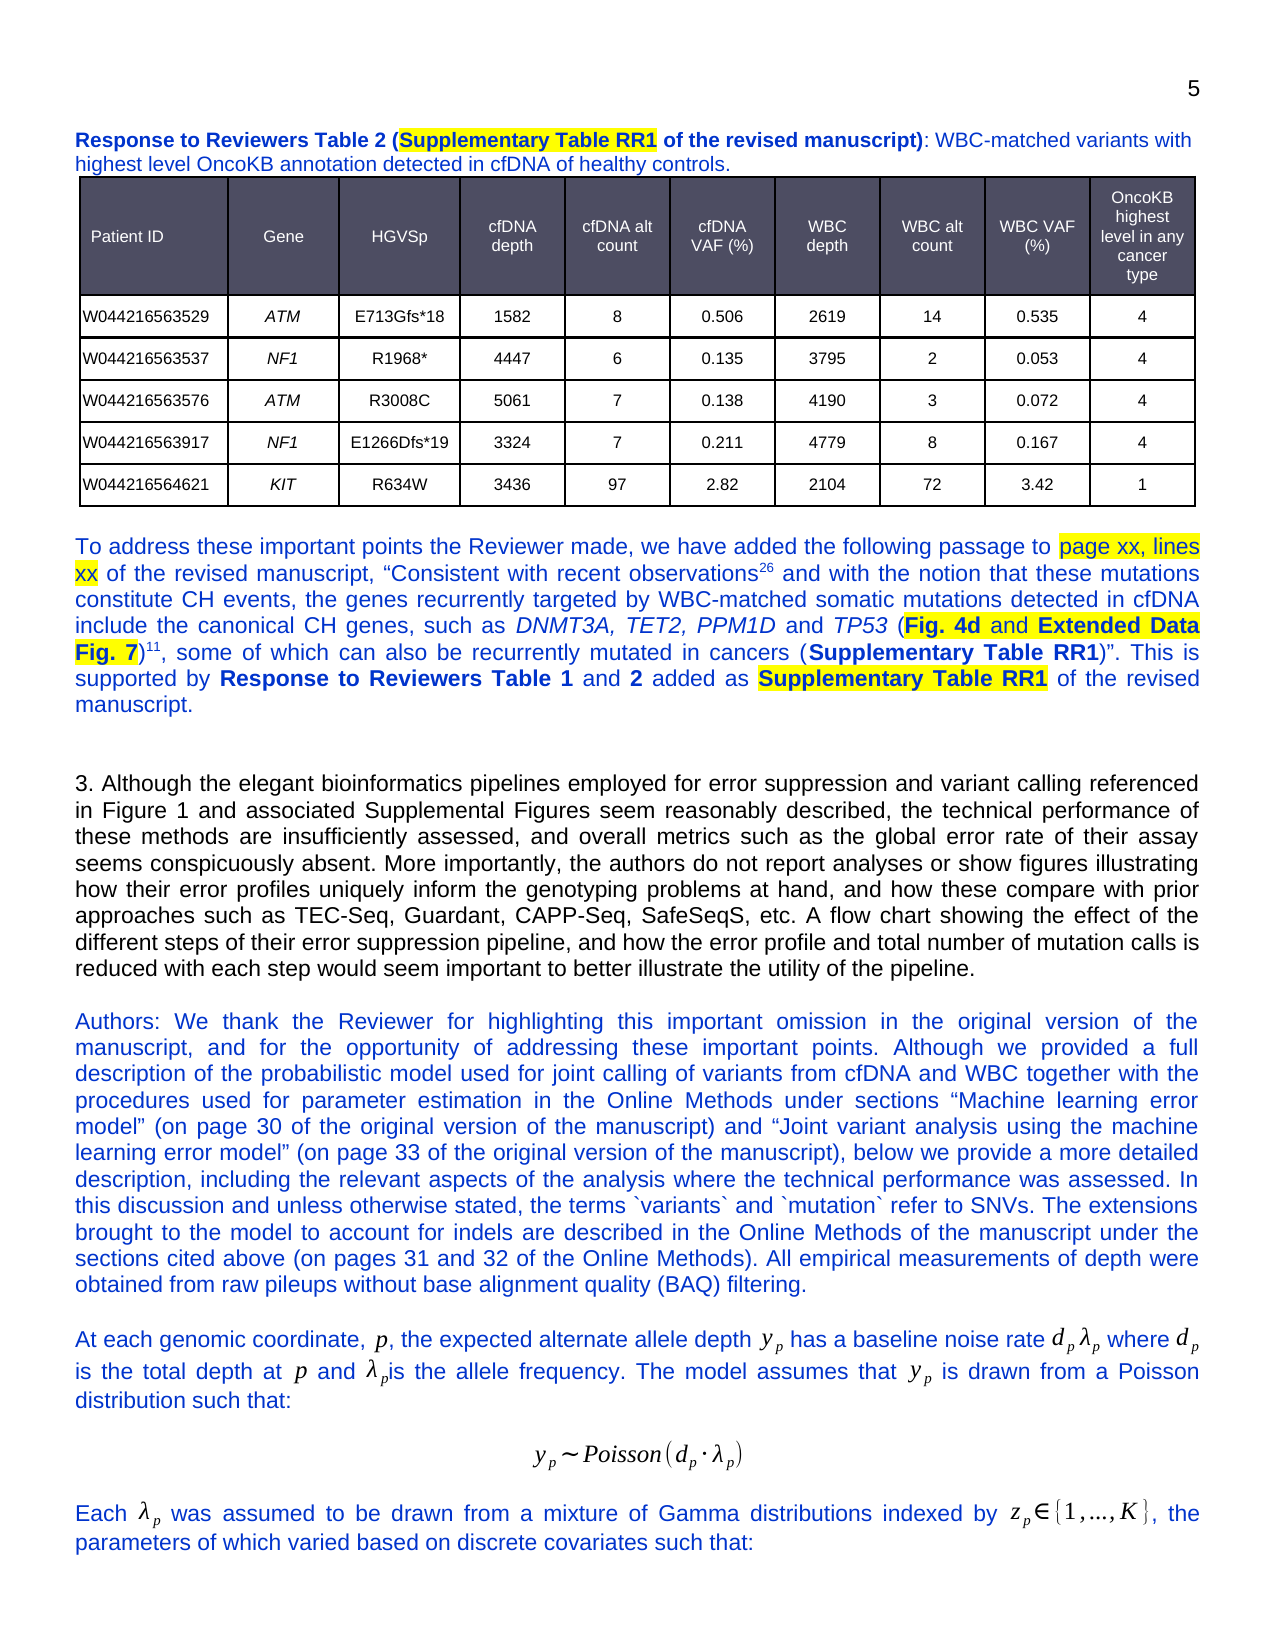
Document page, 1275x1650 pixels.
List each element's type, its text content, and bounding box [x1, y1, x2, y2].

table_header Gene [229, 178, 338, 294]
table_cell NF1 [229, 339, 338, 378]
text Authors: We thank the Reviewer for highlighting this important omission in the original version of the manuscript, and for the opportunity of addressing these important points. Although we provided a full description of the probabilistic model used for joint calling of variants from cfDNA and WBC together with the procedures used for parameter estimation in the Online Methods under sections “Machine learning error model” (on page 30 of the original version of the manuscript) and “Joint variant analysis using the machine learning error model” (on page 33 of the original version of the manuscript), below we provide a more detailed description, including the relevant aspects of the analysis where the technical performance was assessed. In this discussion and unless otherwise stated, the terms `variants` and `mutation` refer to SNVs. The extensions brought to the model to account for indels are described in the Online Methods of the manuscript under the sections cited above (on pages 31 and 32 of the Online Methods). All empirical measurements of depth were obtained from raw pileups without base alignment quality (BAQ) filtering. [75, 1008, 1200, 1297]
table_cell 4779 [776, 423, 879, 463]
table_cell ATM [229, 296, 338, 336]
table_cell ATM [229, 381, 338, 421]
table_cell 97 [566, 465, 669, 505]
table_cell 0.072 [986, 381, 1089, 421]
table_cell 0.167 [986, 423, 1089, 463]
table_header WBC alt count [881, 178, 984, 294]
table_cell R634W [340, 465, 459, 505]
table_header WBC VAF (%) [986, 178, 1089, 294]
table_cell 4447 [461, 339, 564, 378]
table_cell W044216563537 [81, 339, 227, 378]
table_header WBC depth [776, 178, 879, 294]
table_cell 2 [881, 339, 984, 378]
table_cell 14 [881, 296, 984, 336]
table_cell 4 [1091, 423, 1194, 463]
table_cell 3436 [461, 465, 564, 505]
table_cell E713Gfs*18 [340, 296, 459, 336]
table_cell 0.135 [671, 339, 774, 378]
table_cell 0.506 [671, 296, 774, 336]
table_cell 3.42 [986, 465, 1089, 505]
table_cell 0.053 [986, 339, 1089, 378]
table_header cfDNA VAF (%) [671, 178, 774, 294]
table_cell E1266Dfs*19 [340, 423, 459, 463]
table_header HGVSp [340, 178, 459, 294]
table_cell 2104 [776, 465, 879, 505]
text Response to Reviewers Table 2 (Supplementary Table RR1 of the revised manuscript): WBC-matched variants with highest level OncoKB annotation detected in cfDNA of healthy controls. [75, 128, 1200, 176]
text Each was assumed to be drawn from a mixture of Gamma distributions indexed by , the parameters of which varied based on discrete covariates such that: [75, 1498, 1200, 1555]
table_cell W044216563917 [81, 423, 227, 463]
table_cell 7 [566, 381, 669, 421]
table_cell KIT [229, 465, 338, 505]
table_cell 8 [881, 423, 984, 463]
table_header cfDNA alt count [566, 178, 669, 294]
table_cell 2619 [776, 296, 879, 336]
table_header OncoKB highest level in any cancer type [1091, 178, 1194, 294]
table_cell 5061 [461, 381, 564, 421]
table_cell 3 [881, 381, 984, 421]
table_cell 2.82 [671, 465, 774, 505]
table_cell NF1 [229, 423, 338, 463]
table_cell 4 [1091, 296, 1194, 336]
table_cell 0.535 [986, 296, 1089, 336]
text To address these important points the Reviewer made, we have added the following passage to page xx, lines xx of the revised manuscript, “Consistent with recent observations26 and with the notion that these mutations constitute CH events, the genes recurrently targeted by WBC-matched somatic mutations detected in cfDNA include the canonical CH genes, such as DNMT3A, TET2, PPM1D and TP53 (Fig. 4d and Extended Data Fig. 7)11, some of which can also be recurrently mutated in cancers (Supplementary Table RR1)”. This is supported by Response to Reviewers Table 1 and 2 added as Supplementary Table RR1 of the revised manuscript. [75, 533, 1200, 718]
table_cell 4 [1091, 381, 1194, 421]
table_cell 3324 [461, 423, 564, 463]
table_cell 0.211 [671, 423, 774, 463]
text 3. Although the elegant bioinformatics pipelines employed for error suppression and variant calling referenced in Figure 1 and associated Supplemental Figures seem reasonably described, the technical performance of these methods are insufficiently assessed, and overall metrics such as the global error rate of their assay seems conspicuously absent. More importantly, the authors do not report analyses or show figures illustrating how their error profiles uniquely inform the genotyping problems at hand, and how these compare with prior approaches such as TEC-Seq, Guardant, CAPP-Seq, SafeSeqS, etc. A flow chart showing the effect of the different steps of their error suppression pipeline, and how the error profile and total number of mutation calls is reduced with each step would seem important to better illustrate the utility of the pipeline. [75, 770, 1200, 981]
text At each genomic coordinate, , the expected alternate allele depth has a baseline noise rate where is the total depth at and is the allele frequency. The model assumes that is drawn from a Poisson distribution such that: [75, 1324, 1200, 1413]
table_cell 1 [1091, 465, 1194, 505]
table_cell 6 [566, 339, 669, 378]
table_cell 1582 [461, 296, 564, 336]
table_cell 72 [881, 465, 984, 505]
table_cell 7 [566, 423, 669, 463]
table_cell W044216564621 [81, 465, 227, 505]
table_header cfDNA depth [461, 178, 564, 294]
table_cell 4190 [776, 381, 879, 421]
table_cell R1968* [340, 339, 459, 378]
table_cell W044216563529 [81, 296, 227, 336]
table_cell W044216563576 [81, 381, 227, 421]
table_header Patient ID [81, 178, 227, 294]
table_cell 0.138 [671, 381, 774, 421]
table_cell 3795 [776, 339, 879, 378]
table_cell R3008C [340, 381, 459, 421]
table_cell 4 [1091, 339, 1194, 378]
table_cell 8 [566, 296, 669, 336]
